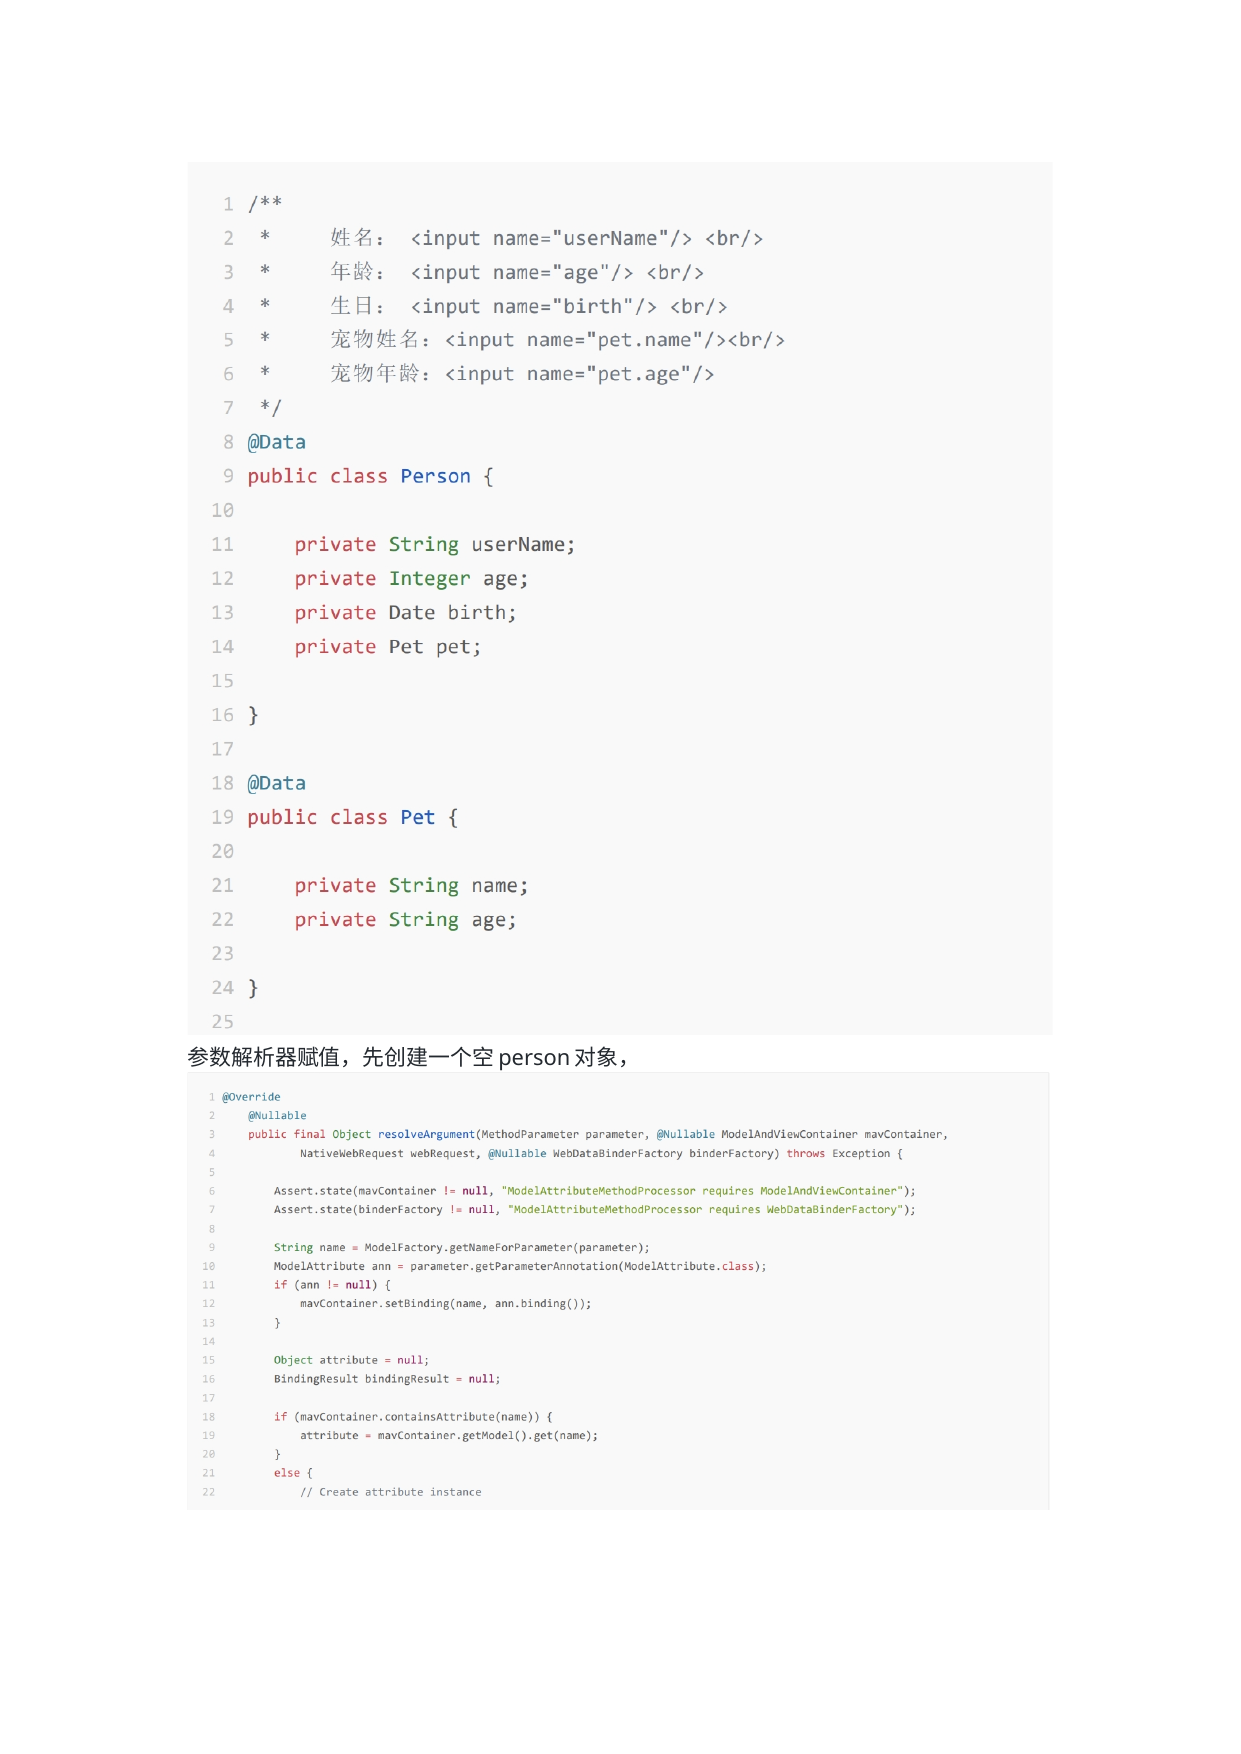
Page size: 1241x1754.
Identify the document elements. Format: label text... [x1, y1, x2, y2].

picture [187, 162, 1053, 1035]
text 参数解析器赋值，先创建一个空person对象， [187, 1039, 1053, 1072]
picture [187, 1072, 1053, 1521]
